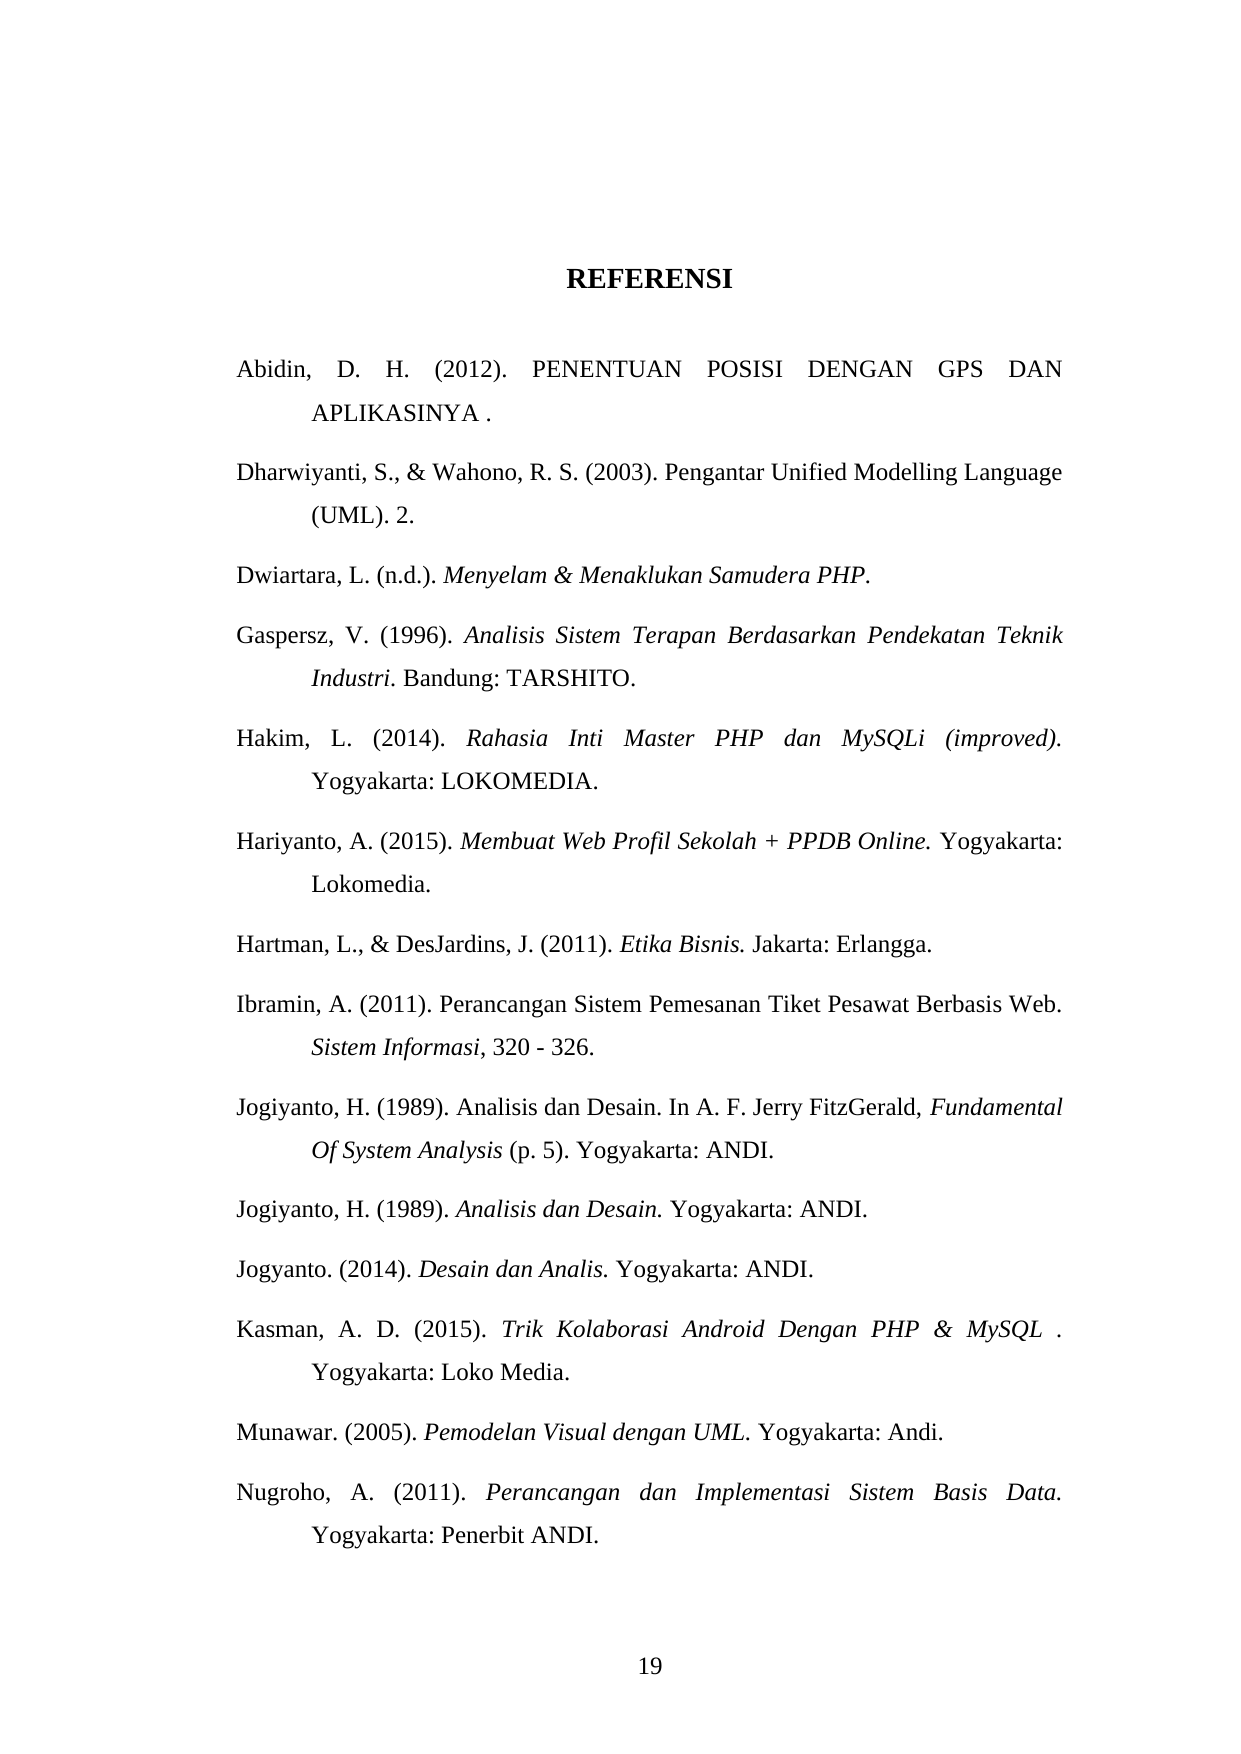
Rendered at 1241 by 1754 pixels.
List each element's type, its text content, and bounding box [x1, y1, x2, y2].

subtitle REFERENSI [236, 261, 1063, 295]
